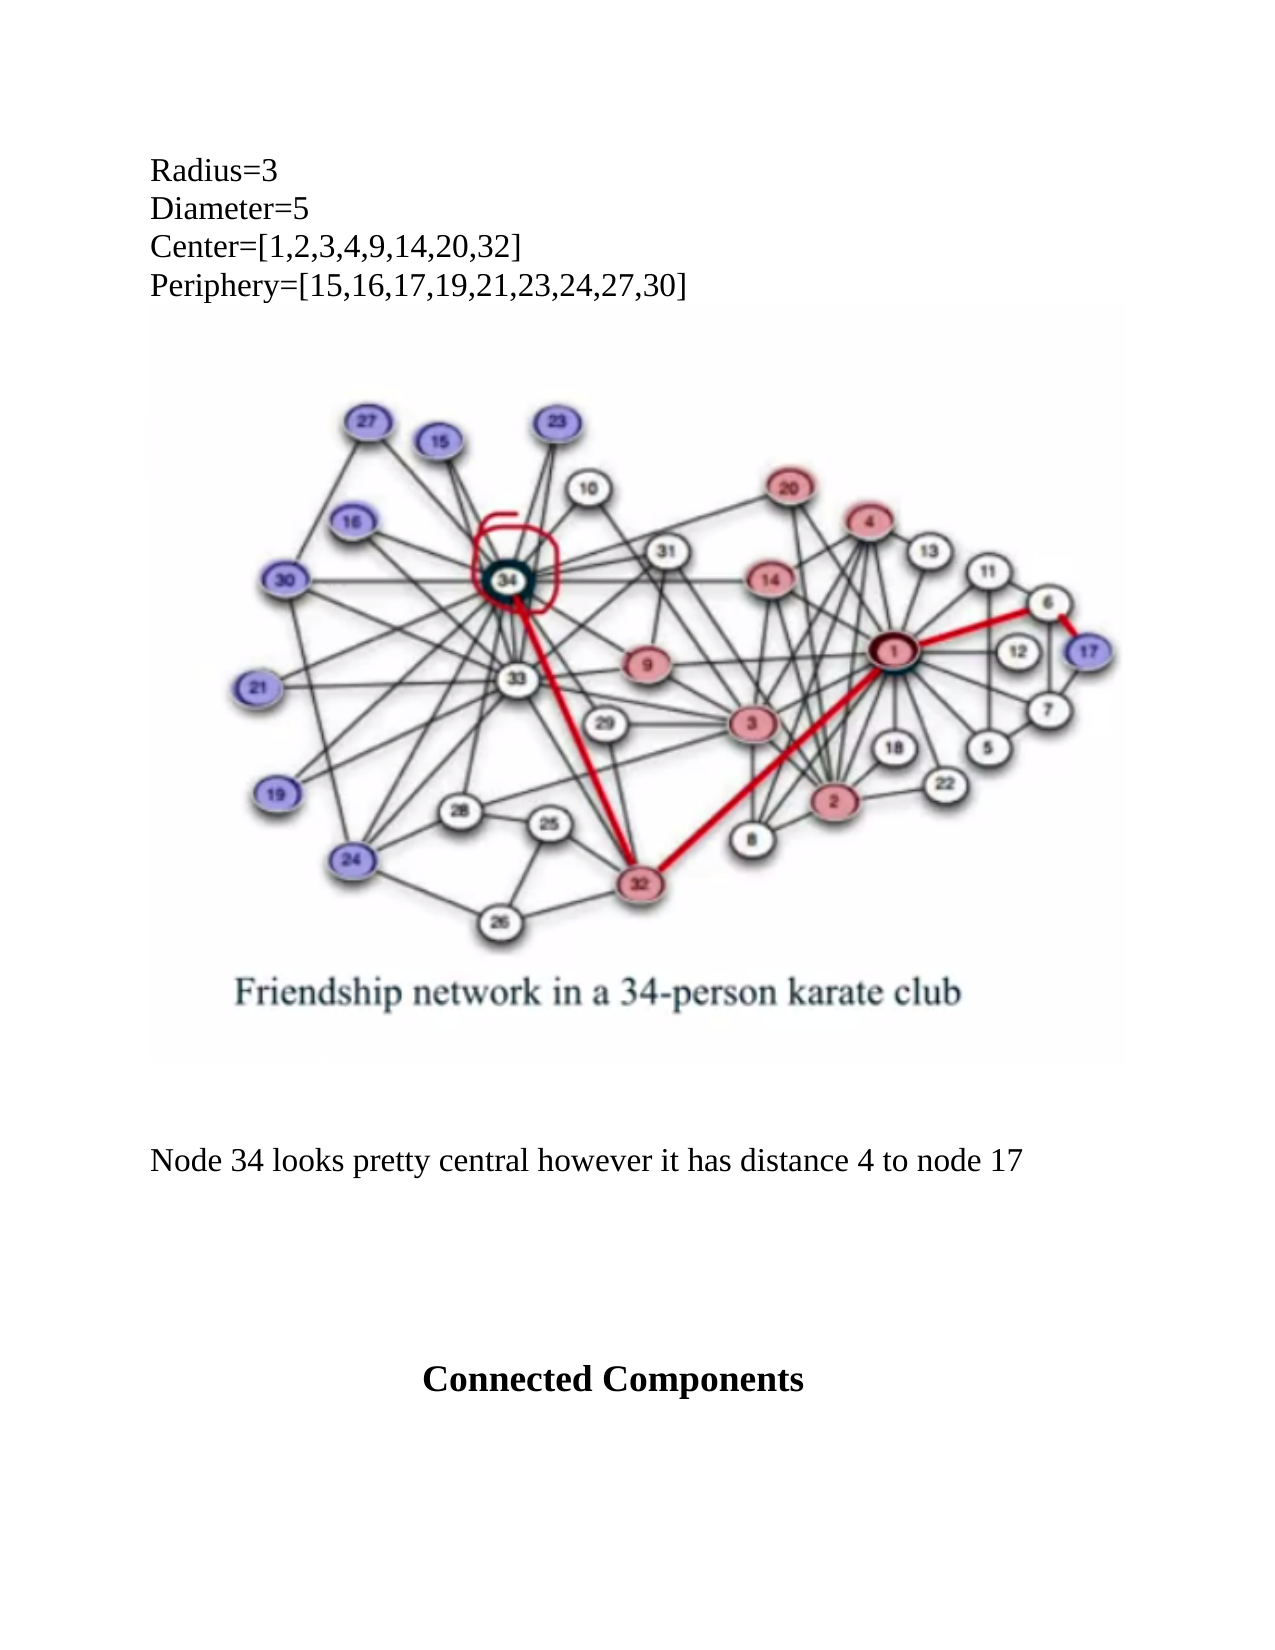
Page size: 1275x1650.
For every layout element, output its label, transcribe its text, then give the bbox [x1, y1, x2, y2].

text Diameter=5 [150, 188, 1125, 227]
text Center=[1,2,3,4,9,14,20,32] [150, 227, 1125, 265]
text Node 34 looks pretty central however it has distance 4 to node 17 [150, 1140, 1125, 1179]
text Periphery=[15,16,17,19,21,23,24,27,30] [150, 265, 1125, 303]
text Radius=3 [150, 150, 1125, 188]
picture [150, 303, 1125, 1064]
text Connected Components [150, 1356, 1125, 1399]
